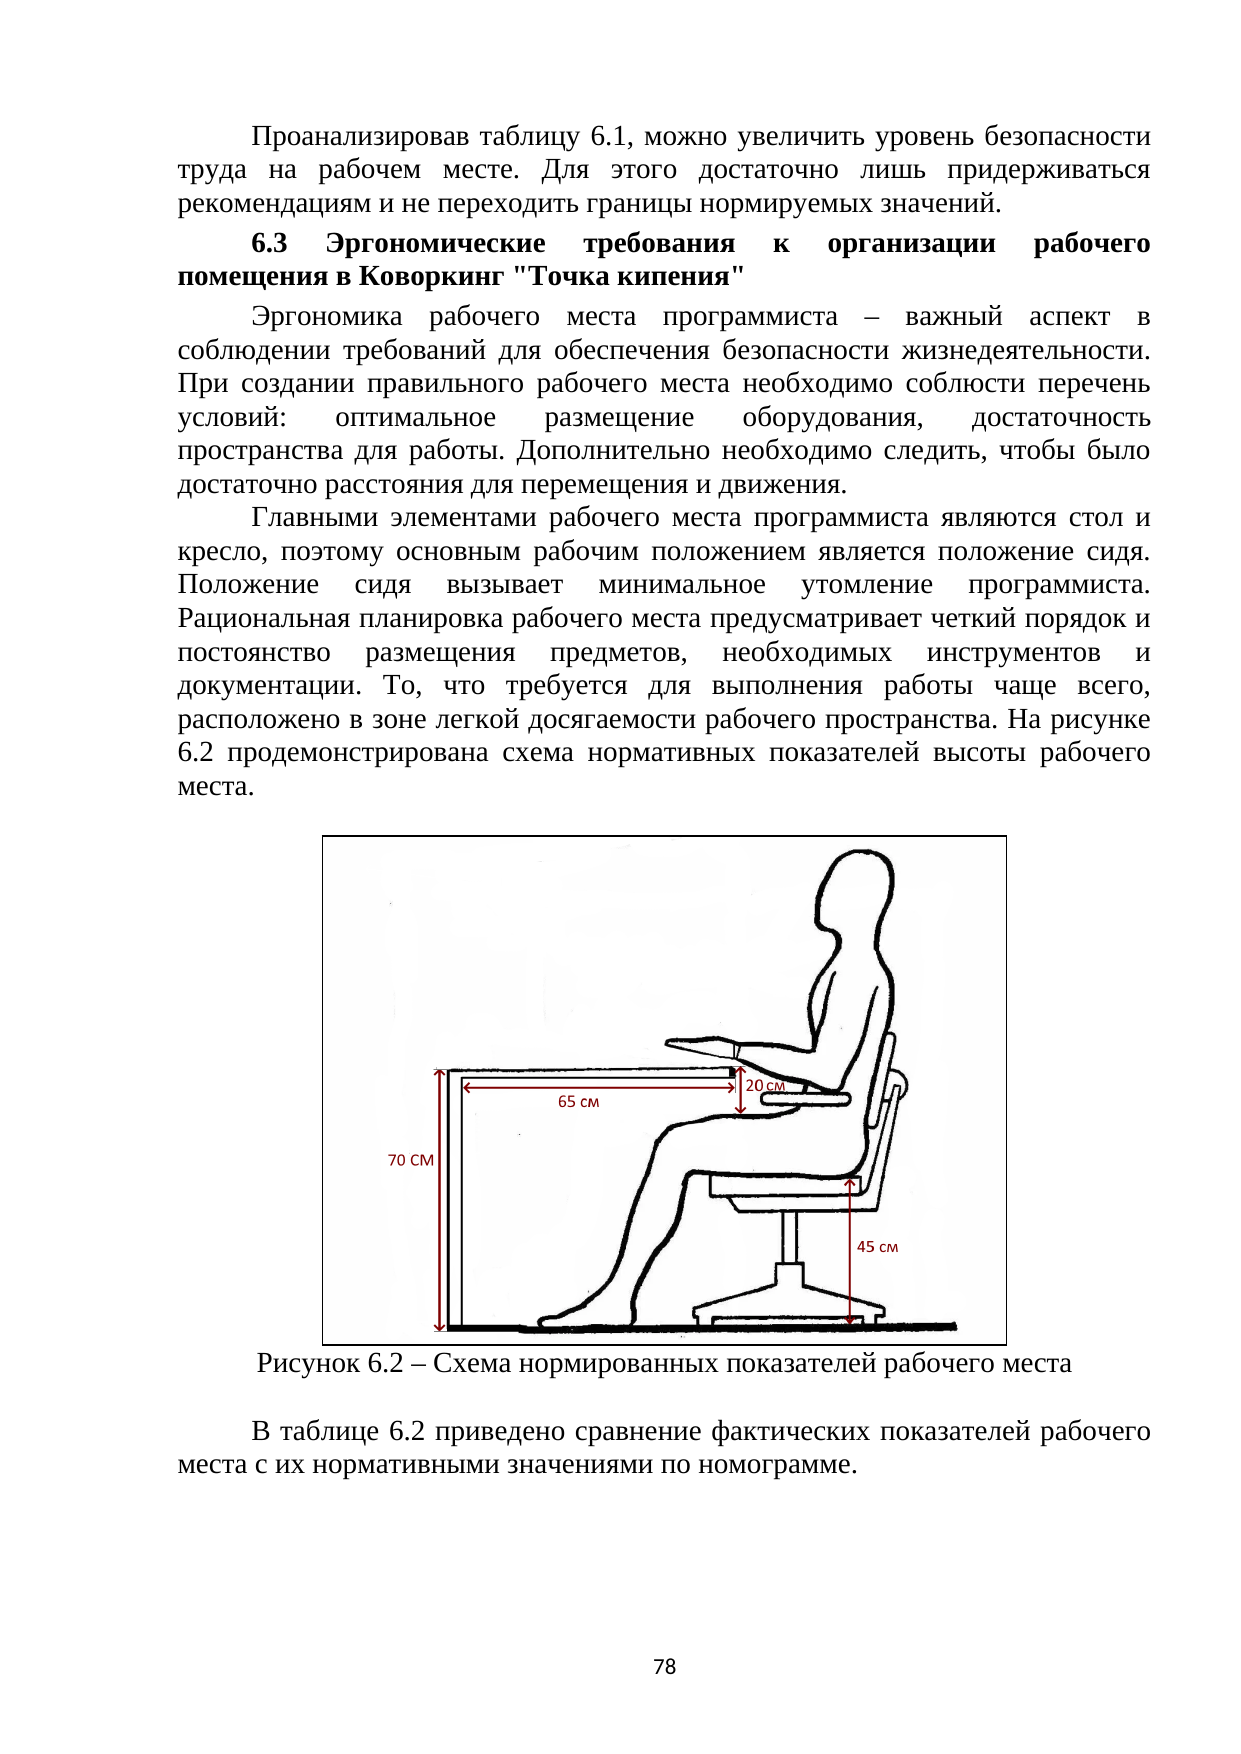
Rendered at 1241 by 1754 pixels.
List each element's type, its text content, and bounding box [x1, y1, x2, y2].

text В таблице 6.2 приведено сравнение фактических показателей рабочего места с их нормативными значениями по номограмме. [177, 1413, 1152, 1480]
text Проанализировав таблицу 6.1, можно увеличить уровень безопасности труда на рабочем месте. Для этого достаточно лишь придерживаться рекомендациям и не переходить границы нормируемых значений. [177, 118, 1152, 219]
text 6.3 Эргономические требования к организации рабочего помещения в Коворкинг "Точка кипения" [177, 225, 1152, 292]
text Главными элементами рабочего места программиста являются стол и кресло, поэтому основным рабочим положением является положение сидя. Положение сидя вызывает минимальное утомление программиста. Рациональная планировка рабочего места предусматривает четкий порядок и постоянство размещения предметов, необходимых инструментов и документации. То, что требуется для выполнения работы чаще всего, расположено в зоне легкой досягаемости рабочего пространства. На рисунке 6.2 продемонстрирована схема нормативных показателей высоты рабочего места. [177, 499, 1152, 801]
text Рисунок 6.2 – Схема нормированных показателей рабочего места [177, 1346, 1152, 1379]
picture [323, 837, 1006, 1344]
text Эргономика рабочего места программиста – важный аспект в соблюдении требований для обеспечения безопасности жизнедеятельности. При создании правильного рабочего места необходимо соблюсти перечень условий: оптимальное размещение оборудования, достаточность пространства для работы. Дополнительно необходимо следить, чтобы было достаточно расстояния для перемещения и движения. [177, 298, 1152, 499]
